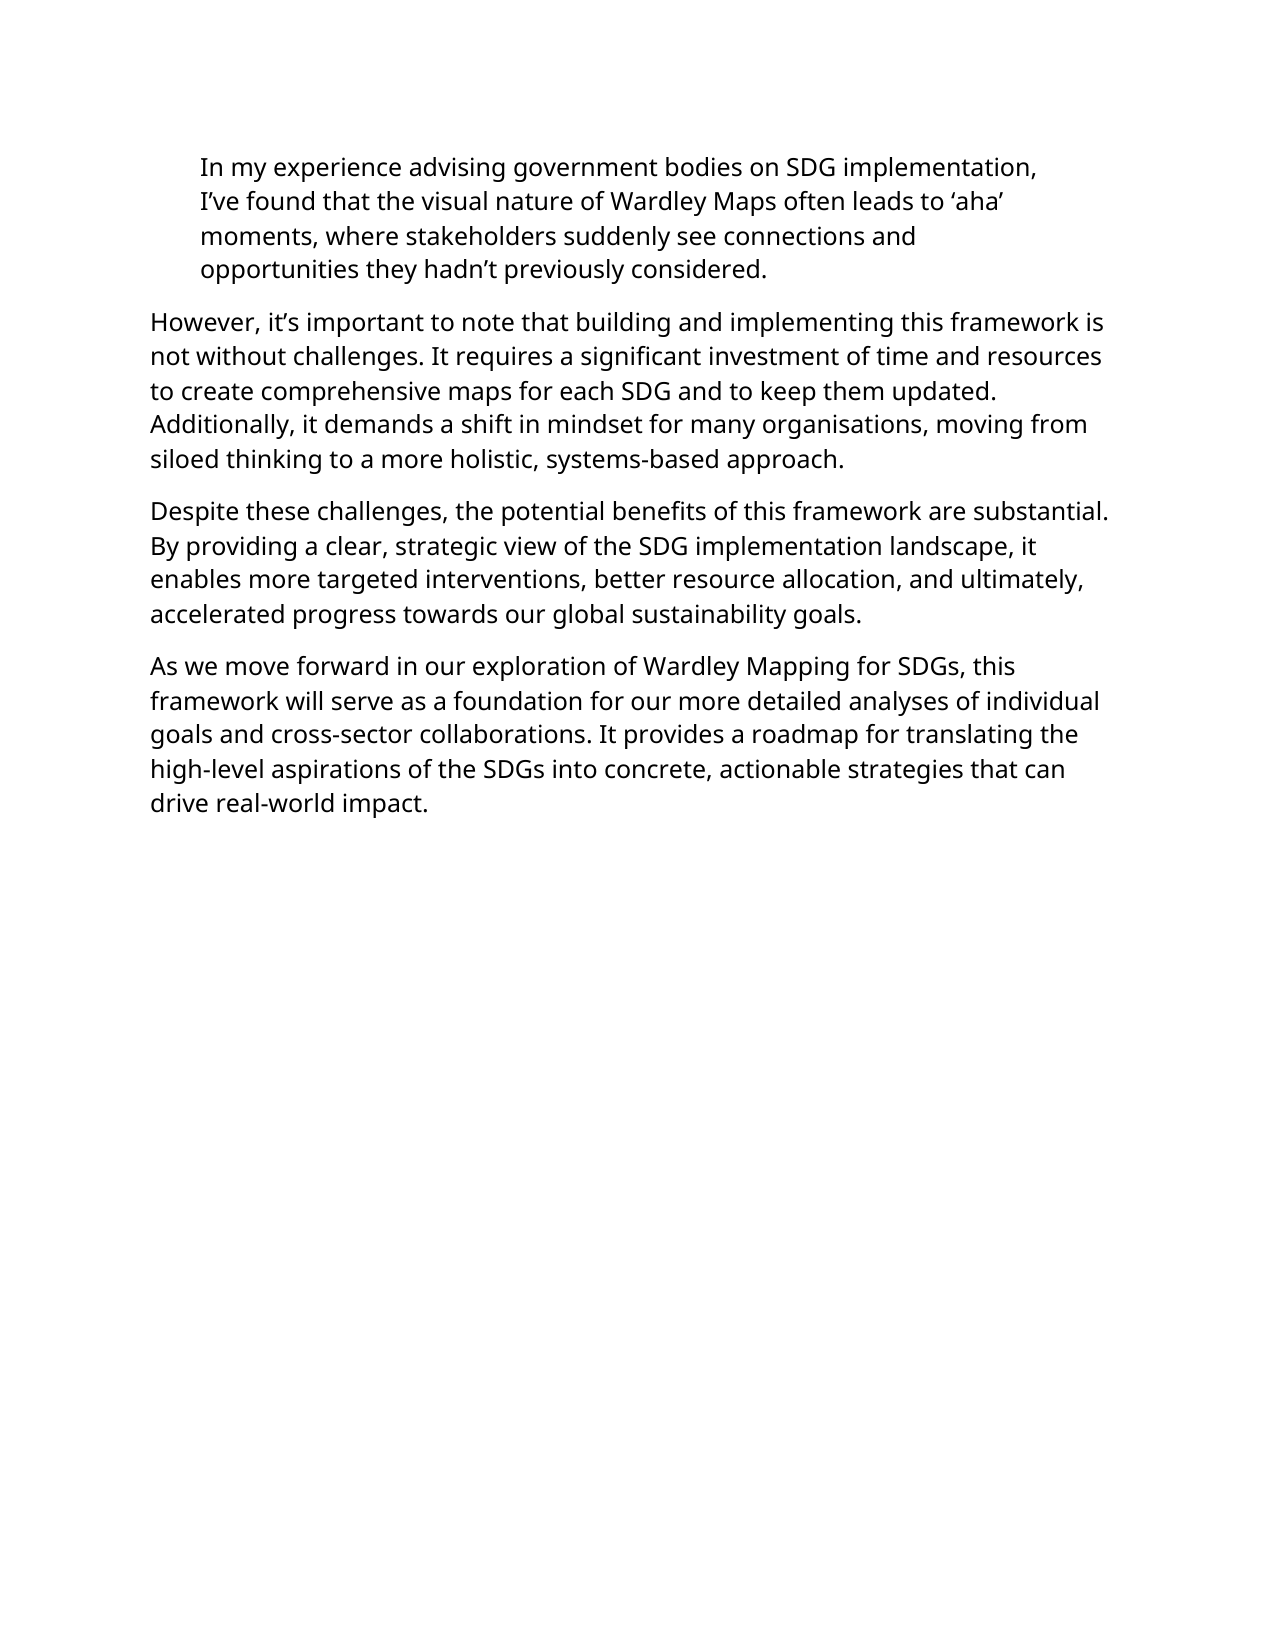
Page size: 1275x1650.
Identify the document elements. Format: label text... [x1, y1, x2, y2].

text As we move forward in our exploration of Wardley Mapping for SDGs, this framework will serve as a foundation for our more detailed analyses of individual goals and cross-sector collaborations. It provides a roadmap for translating the high-level aspirations of the SDGs into concrete, actionable strategies that can drive real-world impact. [150, 649, 1125, 819]
text However, it’s important to note that building and implementing this framework is not without challenges. It requires a significant investment of time and resources to create comprehensive maps for each SDG and to keep them updated. Additionally, it demands a shift in mindset for many organisations, moving from siloed thinking to a more holistic, systems-based approach. [150, 305, 1125, 475]
text Despite these challenges, the potential benefits of this framework are substantial. By providing a clear, strategic view of the SDG implementation landscape, it enables more targeted interventions, better resource allocation, and ultimately, accelerated progress towards our global sustainability goals. [150, 494, 1125, 630]
text In my experience advising government bodies on SDG implementation, I’ve found that the visual nature of Wardley Maps often leads to ‘aha’ moments, where stakeholders suddenly see connections and opportunities they hadn’t previously considered. [200, 150, 1075, 286]
